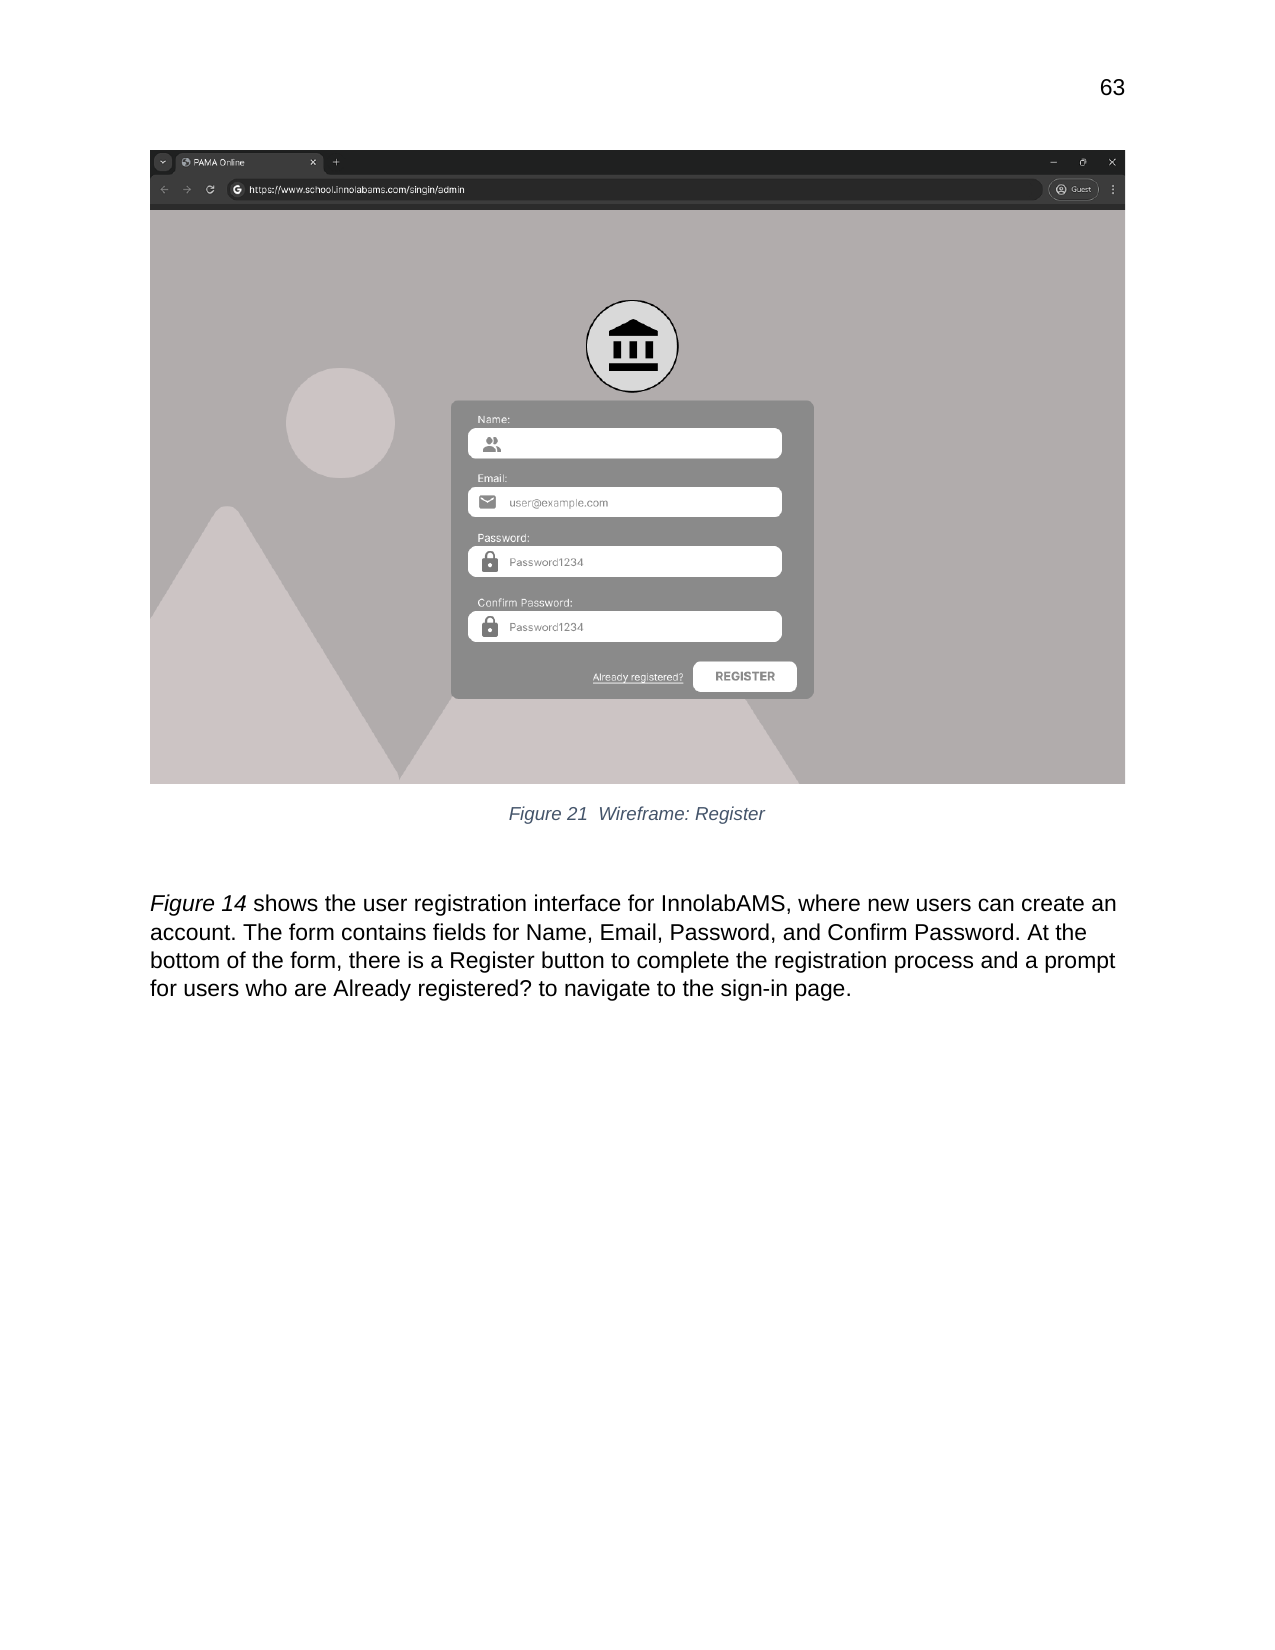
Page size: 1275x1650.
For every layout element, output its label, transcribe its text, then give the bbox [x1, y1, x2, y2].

text Figure 21 Wireframe: Register [150, 802, 1125, 824]
text Figure 14 shows the user registration interface for InnolabAMS, where new users can create an account. The form contains fields for Name, Email, Password, and Confirm Password. At the bottom of the form, there is a Register button to complete the registration process and a prompt for users who are Already registered? to navigate to the sign-in page. [150, 890, 1125, 1002]
picture [150, 150, 1125, 784]
